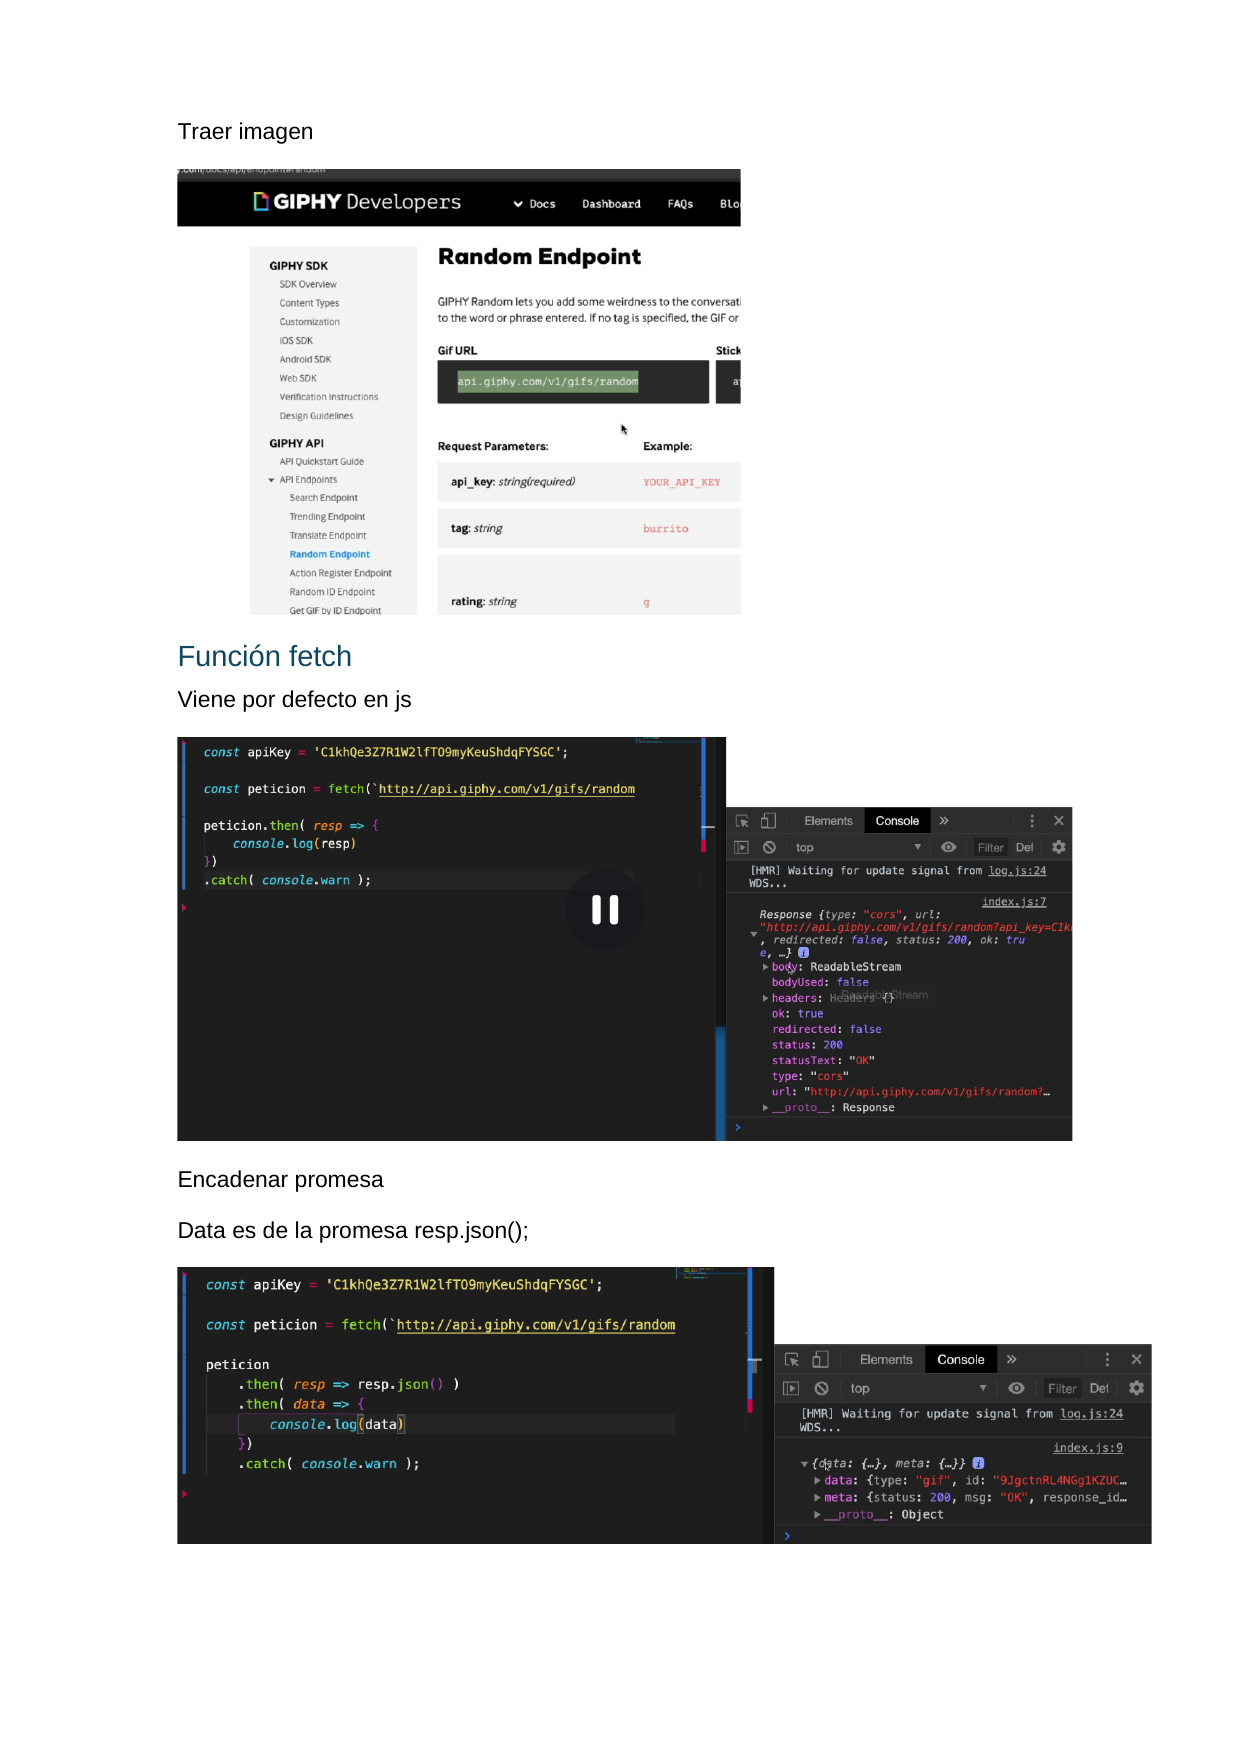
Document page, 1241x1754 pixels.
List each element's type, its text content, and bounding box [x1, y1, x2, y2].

picture [177, 169, 741, 615]
subtitle Función fetch [177, 639, 1152, 673]
picture [177, 1267, 1152, 1544]
text Viene por defecto en js [177, 686, 1152, 712]
picture [177, 737, 1073, 1141]
text Traer imagen [177, 118, 1152, 144]
text Encadenar promesa [177, 1166, 1152, 1192]
text Data es de la promesa resp.json(); [177, 1217, 1152, 1243]
